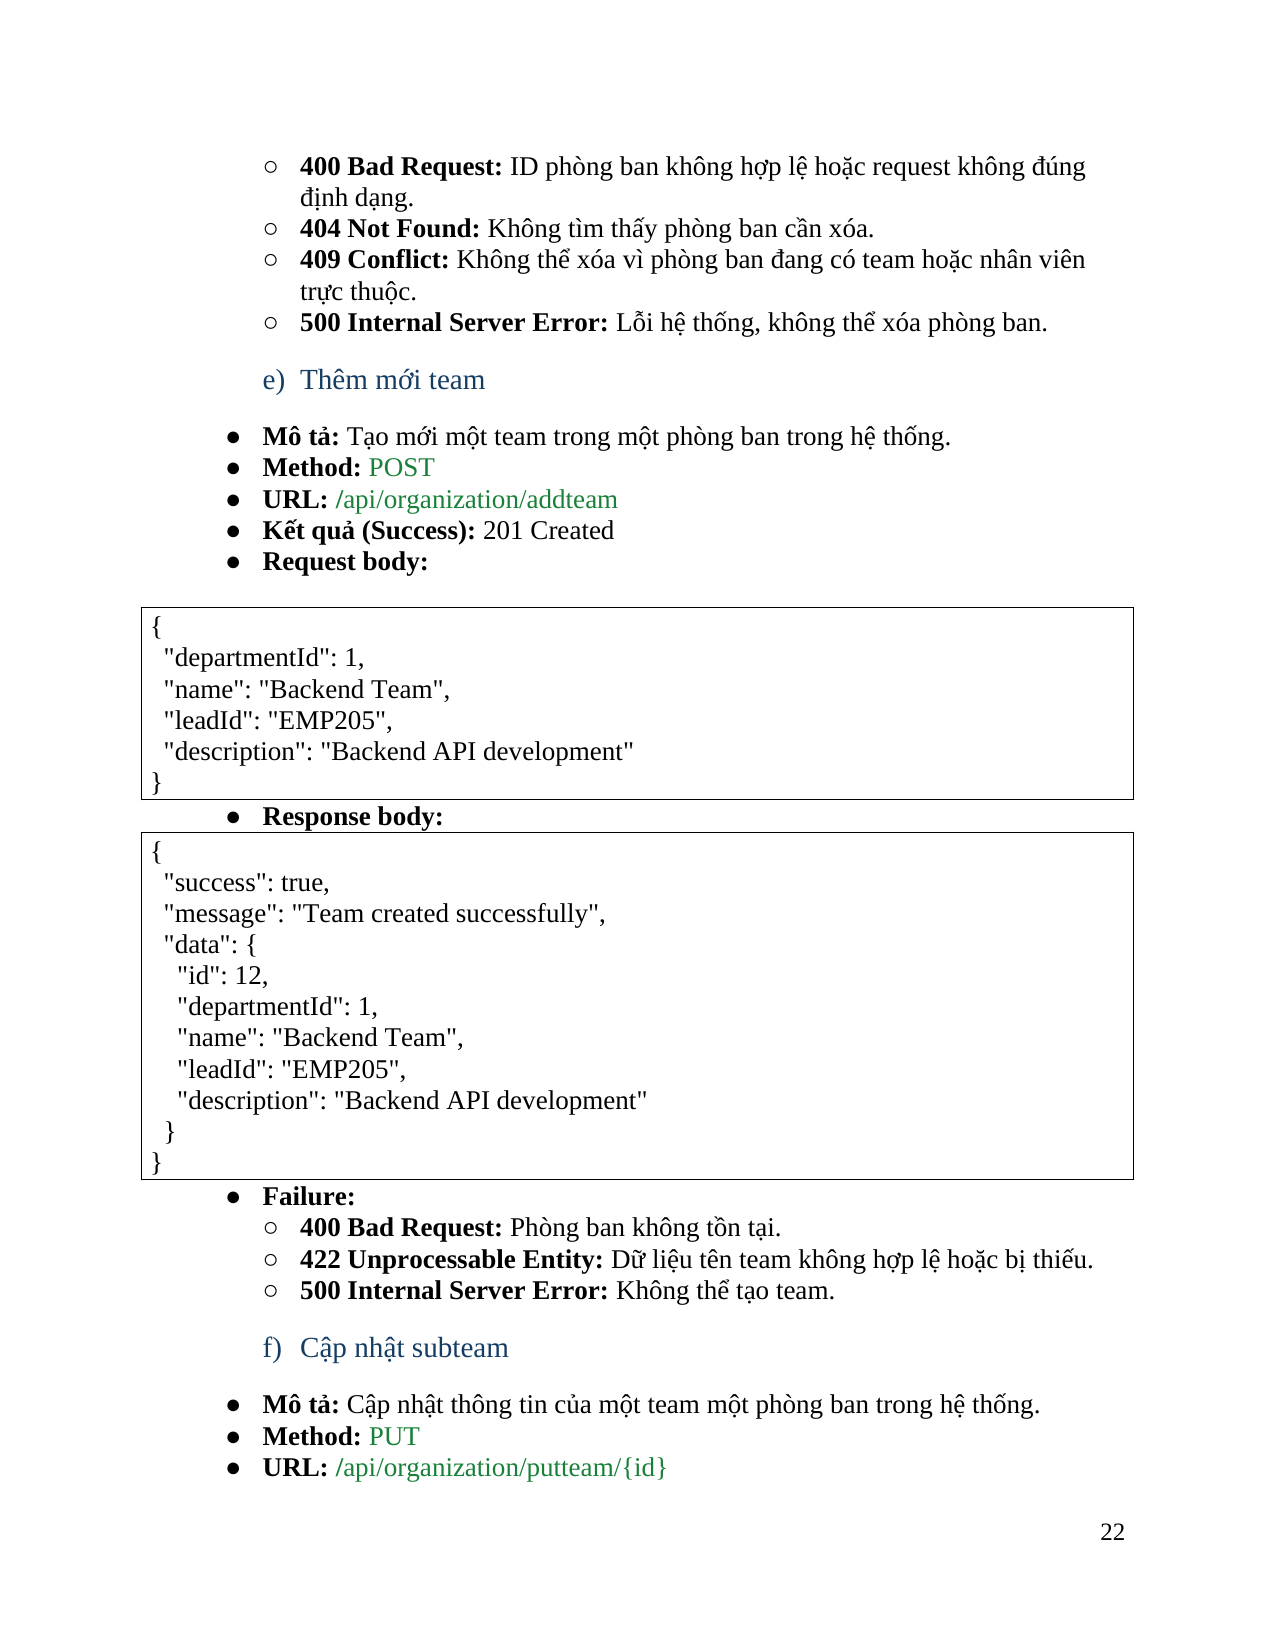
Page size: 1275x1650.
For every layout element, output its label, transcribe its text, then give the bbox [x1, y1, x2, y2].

list Method: POST [225, 452, 1125, 483]
text "departmentId": 1, [150, 642, 1125, 673]
list 400 Bad Request: ID phòng ban không hợp lệ hoặc request không đúng định dạng. [262, 150, 1125, 212]
list 404 Not Found: Không tìm thấy phòng ban cần xóa. [262, 212, 1125, 243]
text "name": "Backend Team", [150, 673, 1125, 704]
list Thêm mới team [262, 362, 1125, 395]
text "leadId": "EMP205", [150, 1053, 1125, 1084]
list Mô tả: Cập nhật thông tin của một team một phòng ban trong hệ thống. [225, 1388, 1125, 1420]
list URL: /api/organization/putteam/{id} [225, 1451, 1125, 1482]
list 422 Unprocessable Entity: Dữ liệu tên team không hợp lệ hoặc bị thiếu. [262, 1243, 1125, 1274]
text "departmentId": 1, [150, 990, 1125, 1022]
list 500 Internal Server Error: Lỗi hệ thống, không thể xóa phòng ban. [262, 306, 1125, 337]
list Mô tả: Tạo mới một team trong một phòng ban trong hệ thống. [225, 420, 1125, 452]
text "success": true, [150, 866, 1125, 897]
list Cập nhật subteam [262, 1330, 1125, 1363]
text { [142, 833, 1133, 866]
list 500 Internal Server Error: Không thể tạo team. [262, 1274, 1125, 1305]
text { [142, 608, 1133, 642]
text "description": "Backend API development" [150, 1084, 1125, 1115]
list Failure: [225, 1180, 1125, 1212]
list URL: /api/organization/addteam [225, 483, 1125, 514]
text "data": { [150, 928, 1125, 959]
list 409 Conflict: Không thể xóa vì phòng ban đang có team hoặc nhân viên trực thuộc. [262, 243, 1125, 306]
list Request body: [225, 545, 1125, 576]
list 400 Bad Request: Phòng ban không tồn tại. [262, 1212, 1125, 1243]
list Method: PUT [225, 1420, 1125, 1451]
list Kết quả (Success): 201 Created [225, 514, 1125, 545]
text "id": 12, [150, 959, 1125, 990]
list Response body: [225, 800, 1125, 832]
text "name": "Backend Team", [150, 1022, 1125, 1053]
text "leadId": "EMP205", [150, 704, 1125, 735]
text "message": "Team created successfully", [150, 897, 1125, 928]
text } [142, 763, 1133, 799]
text "description": "Backend API development" [150, 735, 1125, 763]
text } [150, 1115, 1125, 1143]
text } [142, 1143, 1133, 1179]
